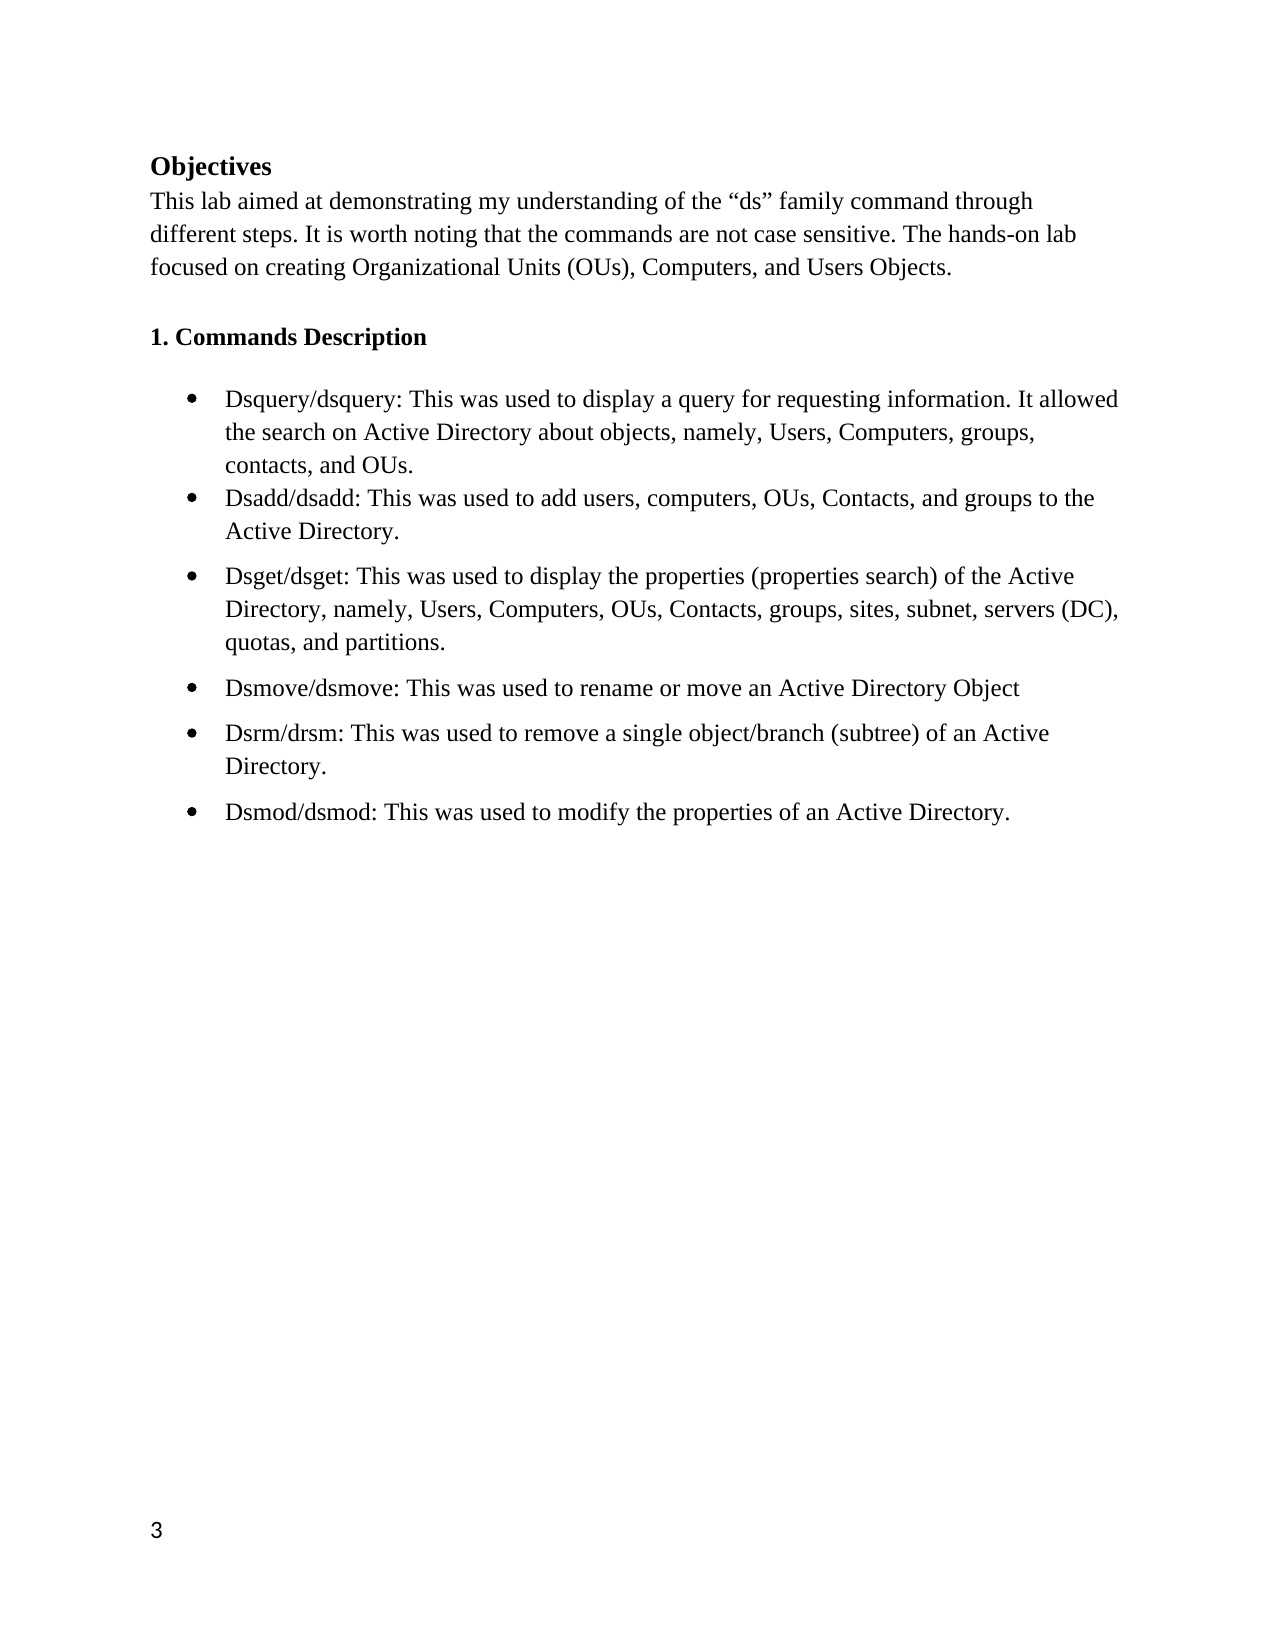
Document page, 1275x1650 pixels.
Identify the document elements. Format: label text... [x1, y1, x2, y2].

list Dsget/dsget: This was used to display the properties (properties search) of the Active Directory, namely, Users, Computers, OUs, Contacts, groups, sites, subnet, servers (DC), quotas, and partitions. [187, 561, 1125, 656]
subtitle 1. Commands Description [150, 322, 1125, 351]
text This lab aimed at demonstrating my understanding of the “ds” family command through different steps. It is worth noting that the commands are not case sensitive. The hands-on lab focused on creating Organizational Units (OUs), Computers, and Users Objects. [150, 186, 1125, 281]
list Dsadd/dsadd: This was used to add users, computers, OUs, Contacts, and groups to the Active Directory. [187, 483, 1125, 544]
list Dsmove/dsmove: This was used to rename or move an Active Directory Object [187, 673, 1125, 702]
list Dsmod/dsmod: This was used to modify the properties of an Active Directory. [187, 797, 1125, 826]
list Dsrm/drsm: This was used to remove a single object/branch (subtree) of an Active Directory. [187, 718, 1125, 780]
subtitle Objectives [150, 150, 1125, 181]
list Dsquery/dsquery: This was used to display a query for requesting information. It allowed the search on Active Directory about objects, namely, Users, Computers, groups, contacts, and OUs. [187, 384, 1125, 478]
